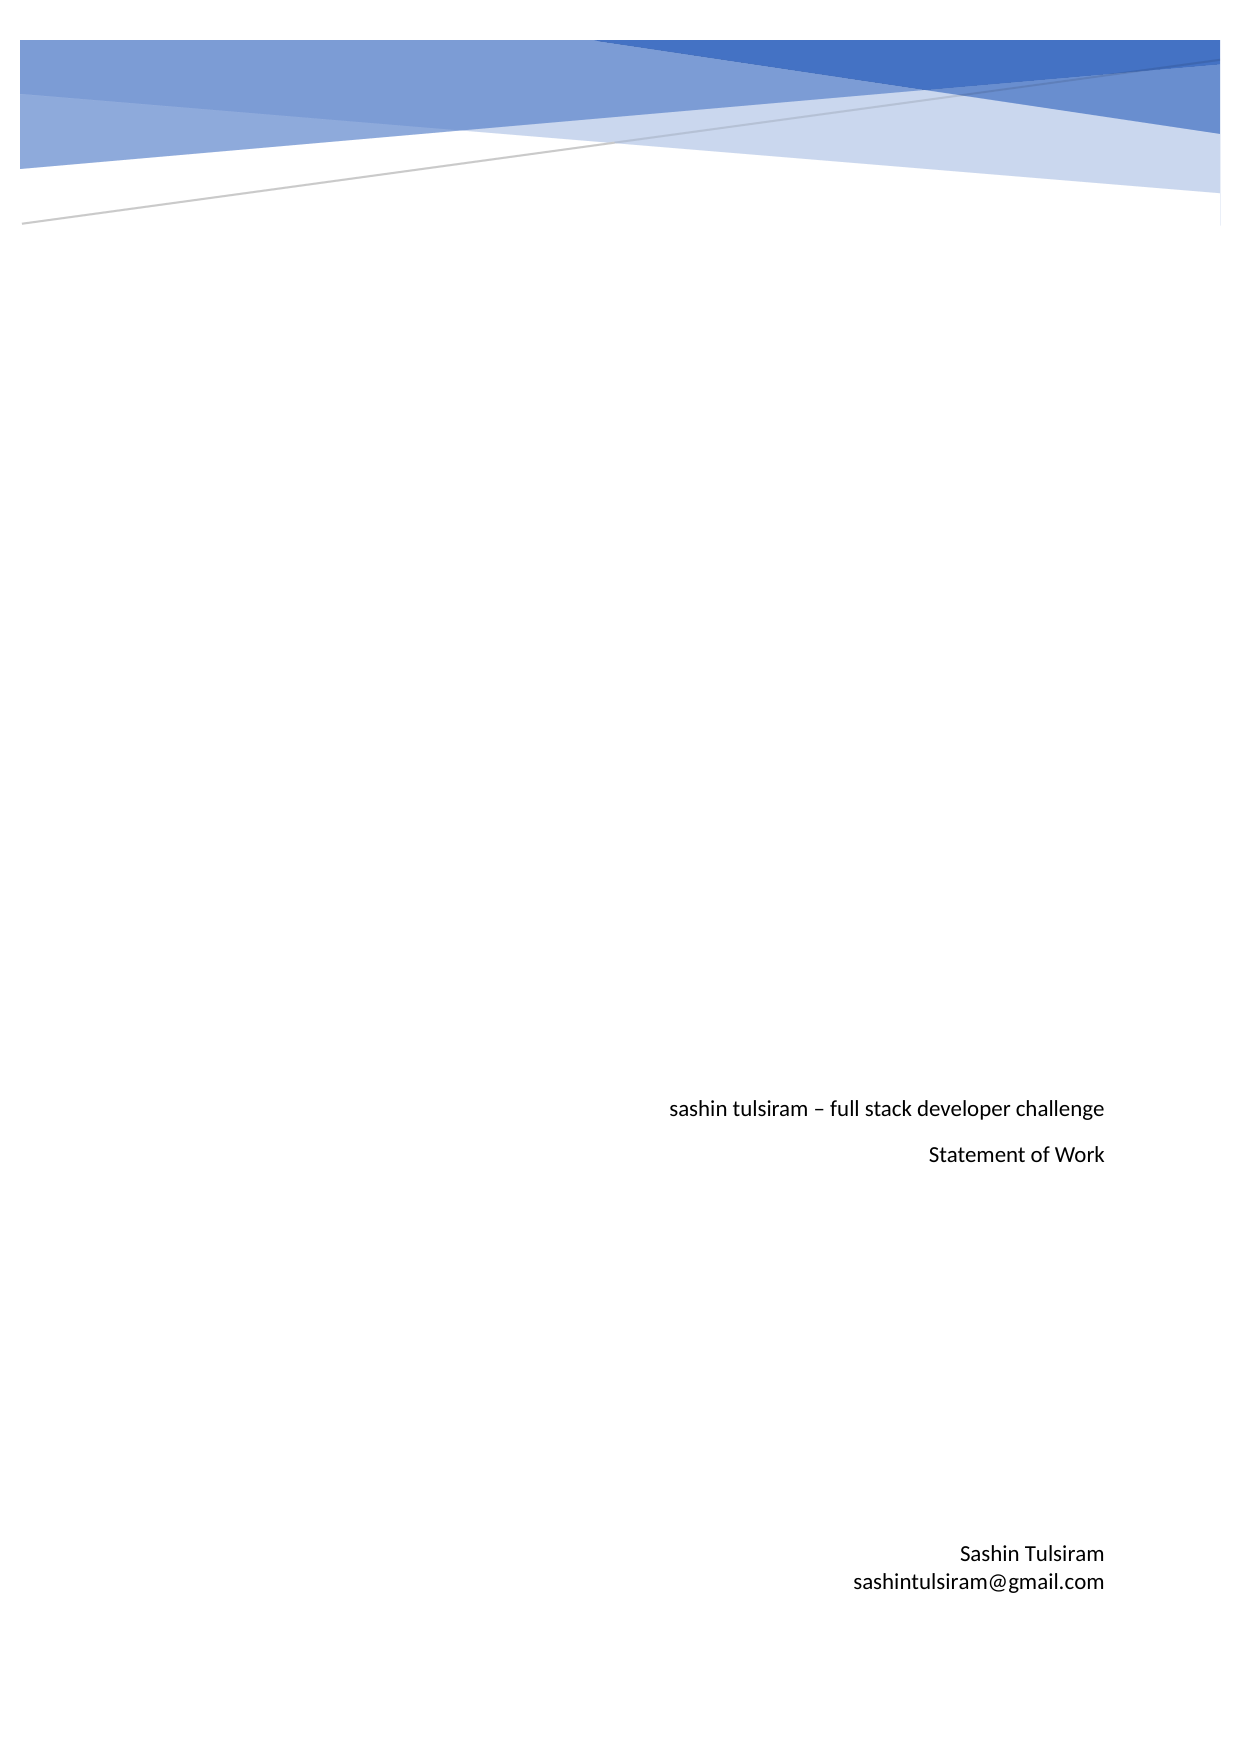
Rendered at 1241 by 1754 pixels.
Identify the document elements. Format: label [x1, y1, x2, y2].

picture [20, 40, 1221, 240]
